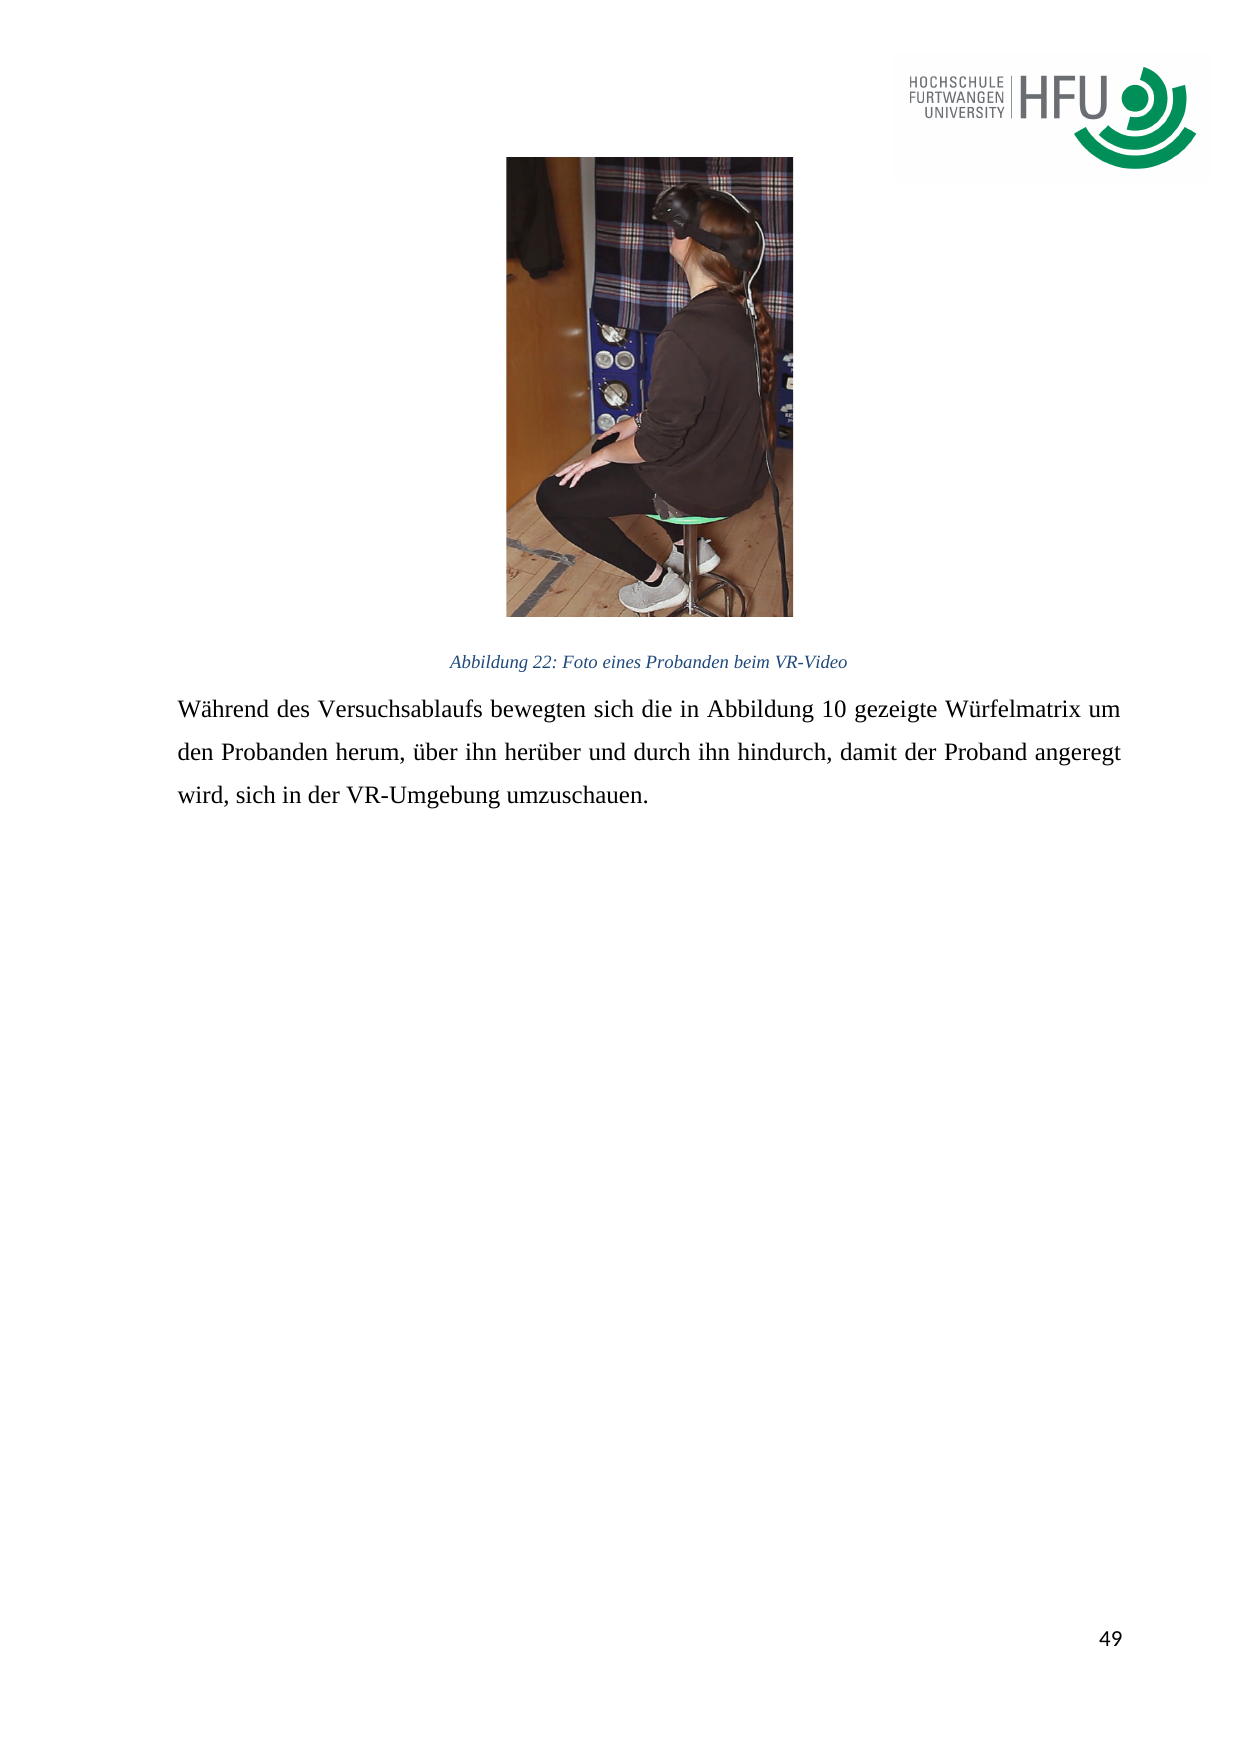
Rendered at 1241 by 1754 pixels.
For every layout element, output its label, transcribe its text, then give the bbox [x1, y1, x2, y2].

picture [506, 157, 794, 617]
text Während des Versuchsablaufs bewegten sich die in Abbildung 10 gezeigte Würfelmatrix um den Probanden herum, über ihn herüber und durch ihn hindurch, damit der Proband angeregt wird, sich in der VR-Umgebung umzuschauen. [177, 694, 1122, 809]
text Abbildung 22: Foto eines Probanden beim VR-Video [177, 651, 1122, 673]
picture [891, 52, 1212, 182]
